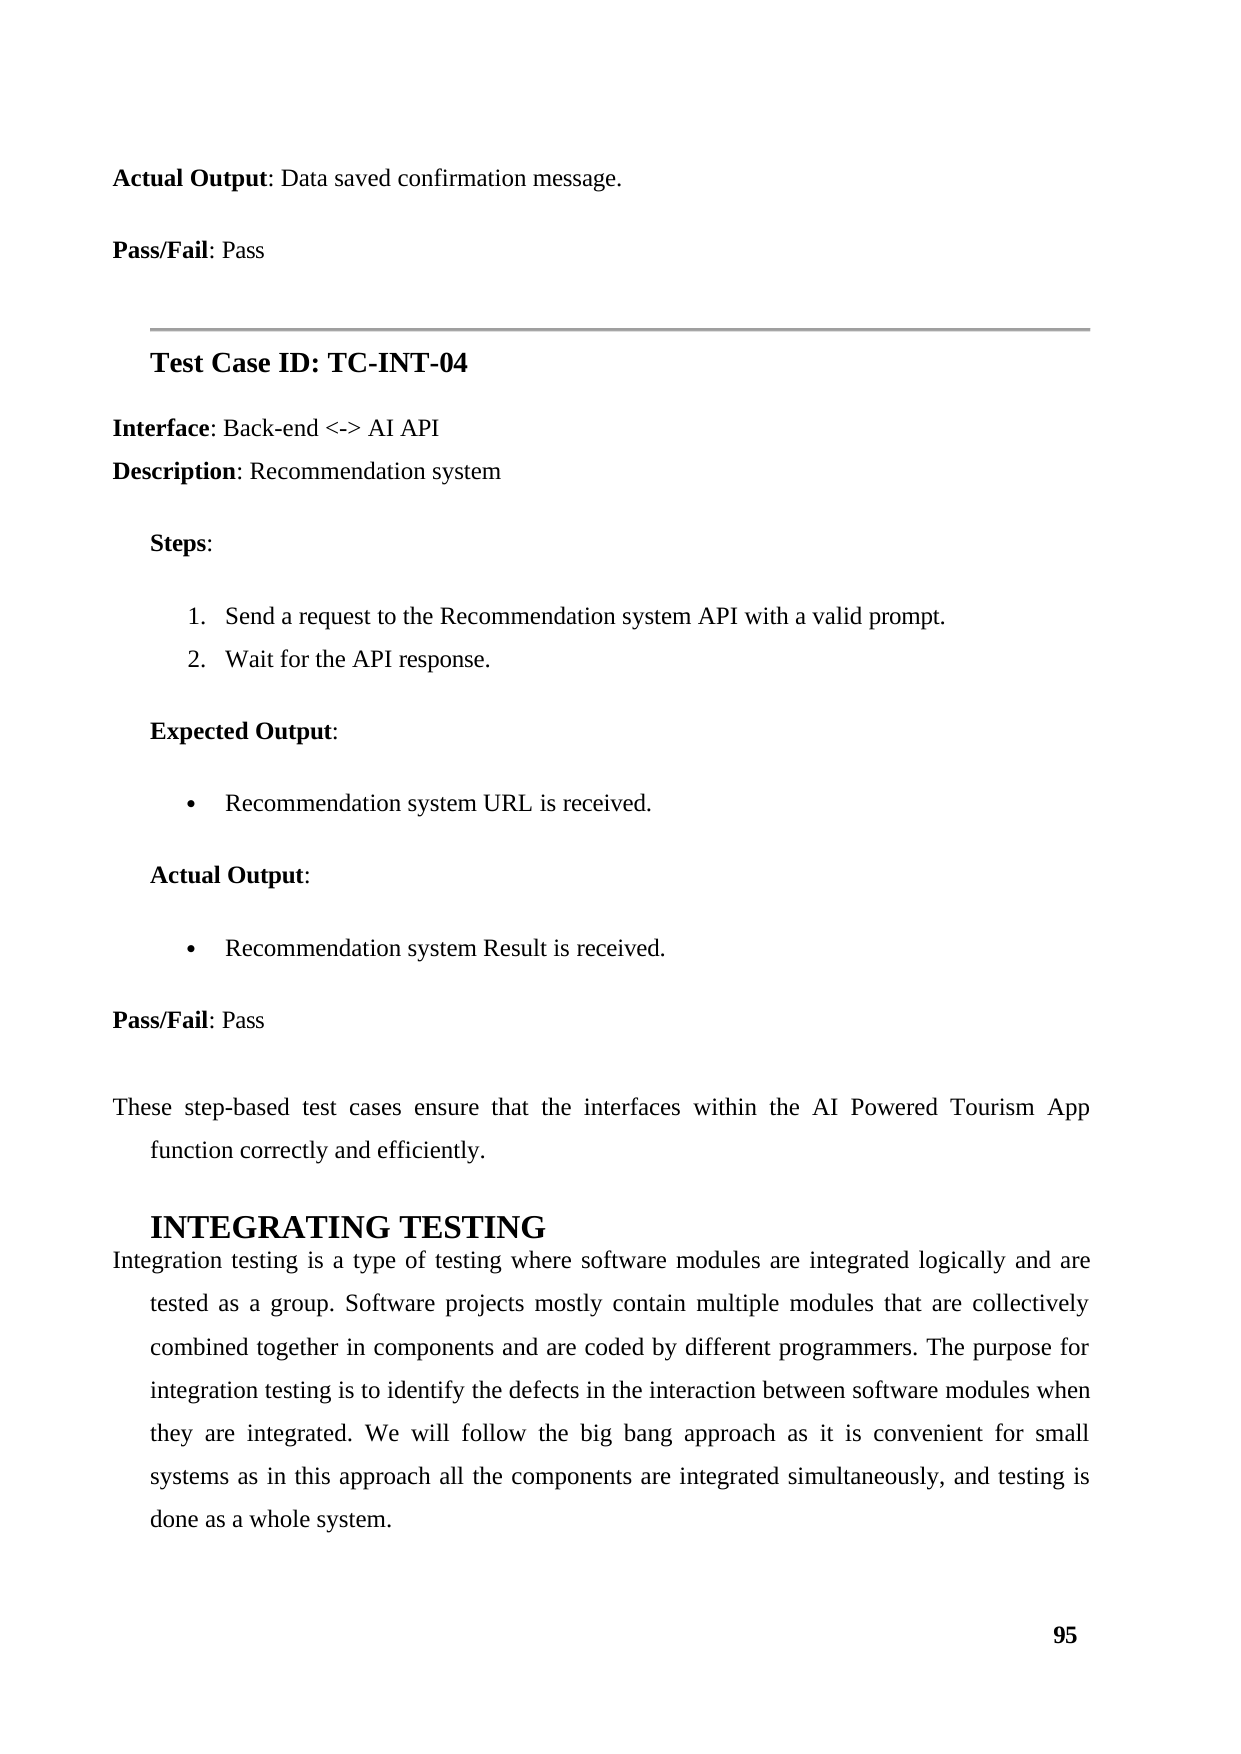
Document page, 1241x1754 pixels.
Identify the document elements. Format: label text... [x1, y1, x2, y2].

text Interface: Back-end <-> AI API [112, 413, 1181, 442]
subtitle Steps: [150, 528, 1181, 557]
text These step-based test cases ensure that the interfaces within the AI Powered Tourism App function correctly and efficiently. [112, 1092, 1090, 1163]
subtitle INTEGRATING TESTING [150, 1207, 1181, 1245]
list Send a request to the Recommendation system API with a valid prompt. [187, 601, 1181, 629]
text Pass/Fail: Pass [112, 235, 1181, 264]
text Actual Output: Data saved confirmation message. [112, 163, 1181, 192]
list Recommendation system URL is received. [187, 788, 1181, 817]
subtitle Actual Output: [150, 861, 1181, 889]
list Recommendation system Result is received. [187, 933, 1181, 962]
text Description: Recommendation system [112, 456, 1181, 485]
text Integration testing is a type of testing where software modules are integrated logically and are tested as a group. Software projects mostly contain multiple modules that are collectively combined together in components and are coded by different programmers. The purpose for integration testing is to identify the defects in the interaction between software modules when they are integrated. We will follow the big bang approach as it is convenient for small systems as in this approach all the components are integrated simultaneously, and testing is done as a whole system. [112, 1245, 1091, 1533]
subtitle Test Case ID: TC-INT-04 [150, 346, 1181, 379]
subtitle Expected Output: [150, 716, 1181, 745]
text Pass/Fail: Pass [112, 1005, 1181, 1034]
list Wait for the API response. [187, 644, 1181, 672]
